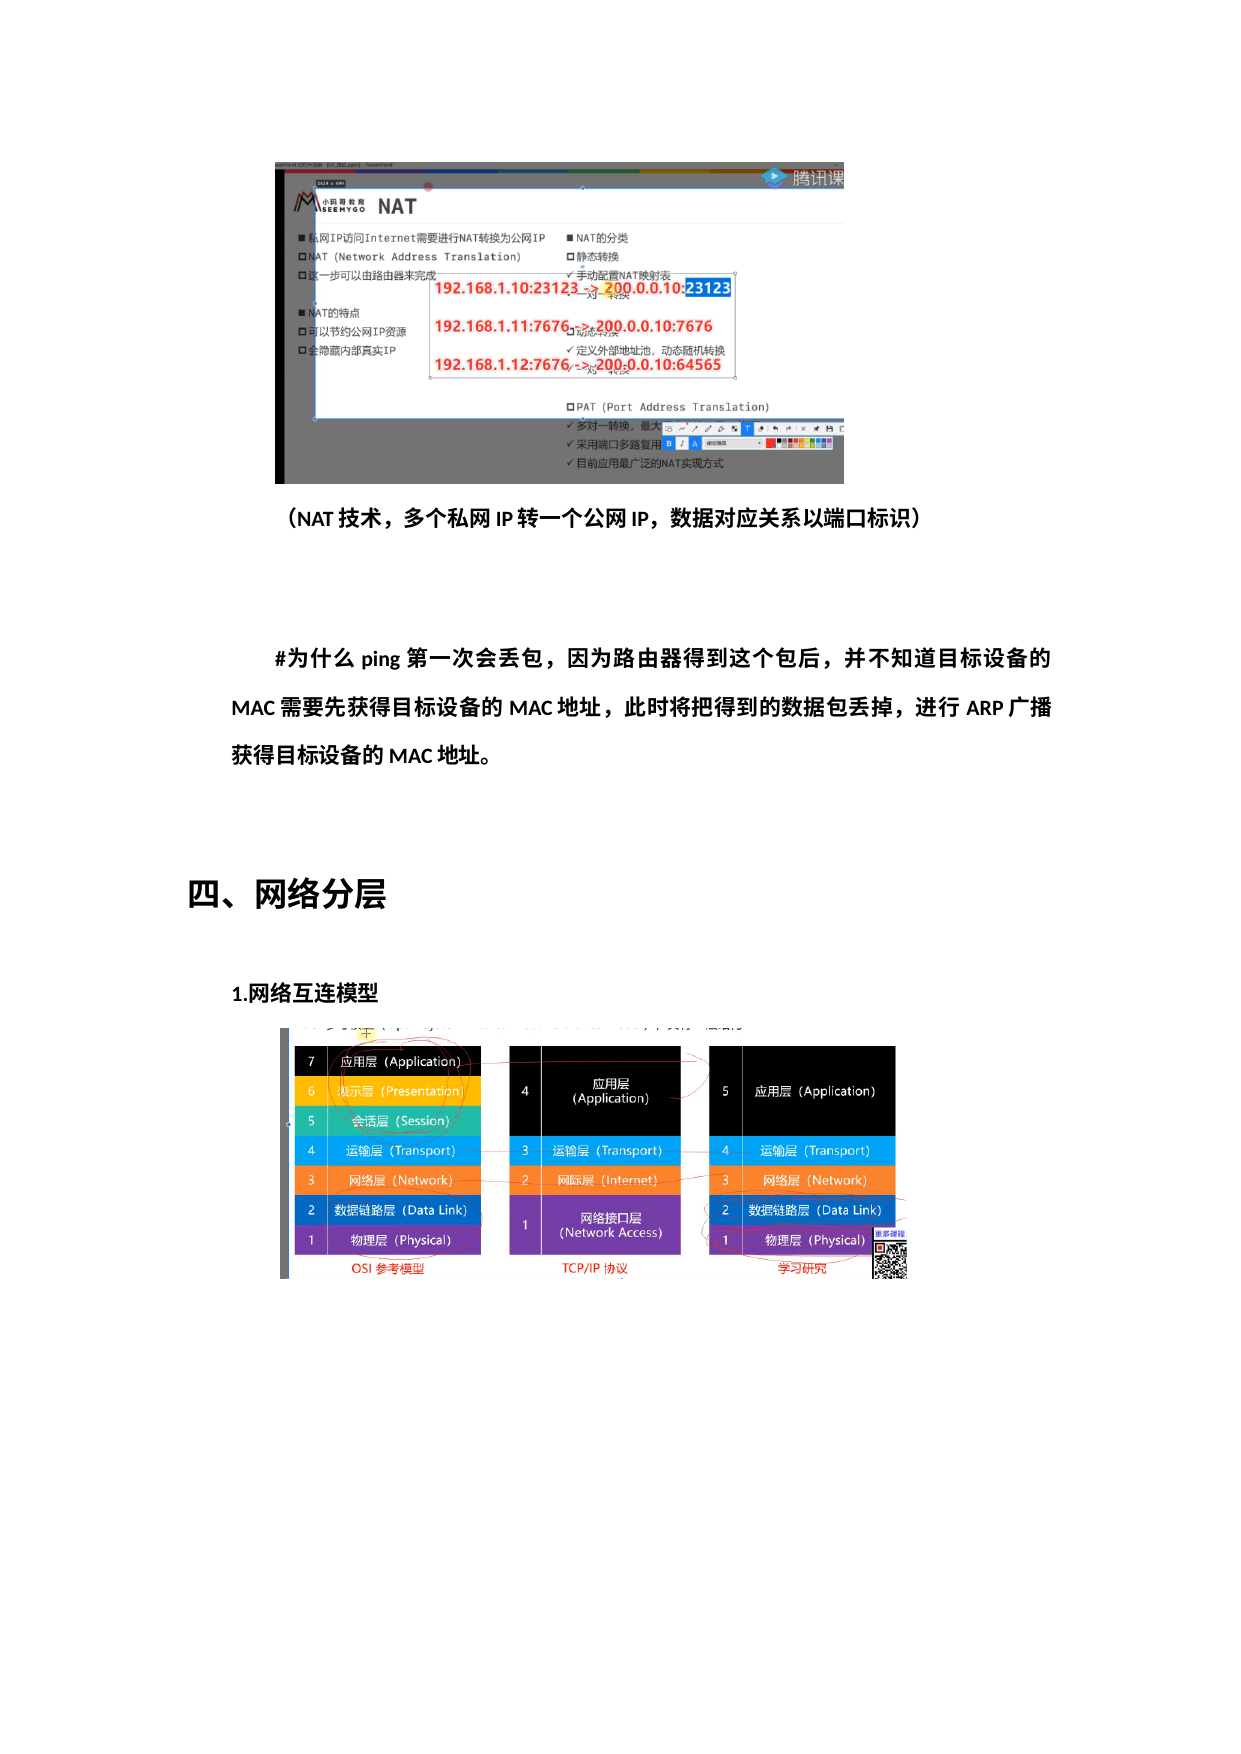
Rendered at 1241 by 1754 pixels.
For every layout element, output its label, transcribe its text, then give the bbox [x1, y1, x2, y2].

list #为什么ping第一次会丢包，因为路由器得到这个包后，并不知道目标设备的MAC需要先获得目标设备的MAC地址，此时将把得到的数据包丢掉，进行ARP广播获得目标设备的MAC地址。 [231, 640, 1053, 770]
list 1.网络互连模型 [187, 975, 1053, 1008]
picture [280, 1028, 907, 1279]
picture [275, 162, 844, 484]
list （NAT技术，多个私网IP转一个公网IP，数据对应关系以端口标识） [231, 500, 1053, 533]
subtitle 网络分层 [187, 859, 1053, 924]
